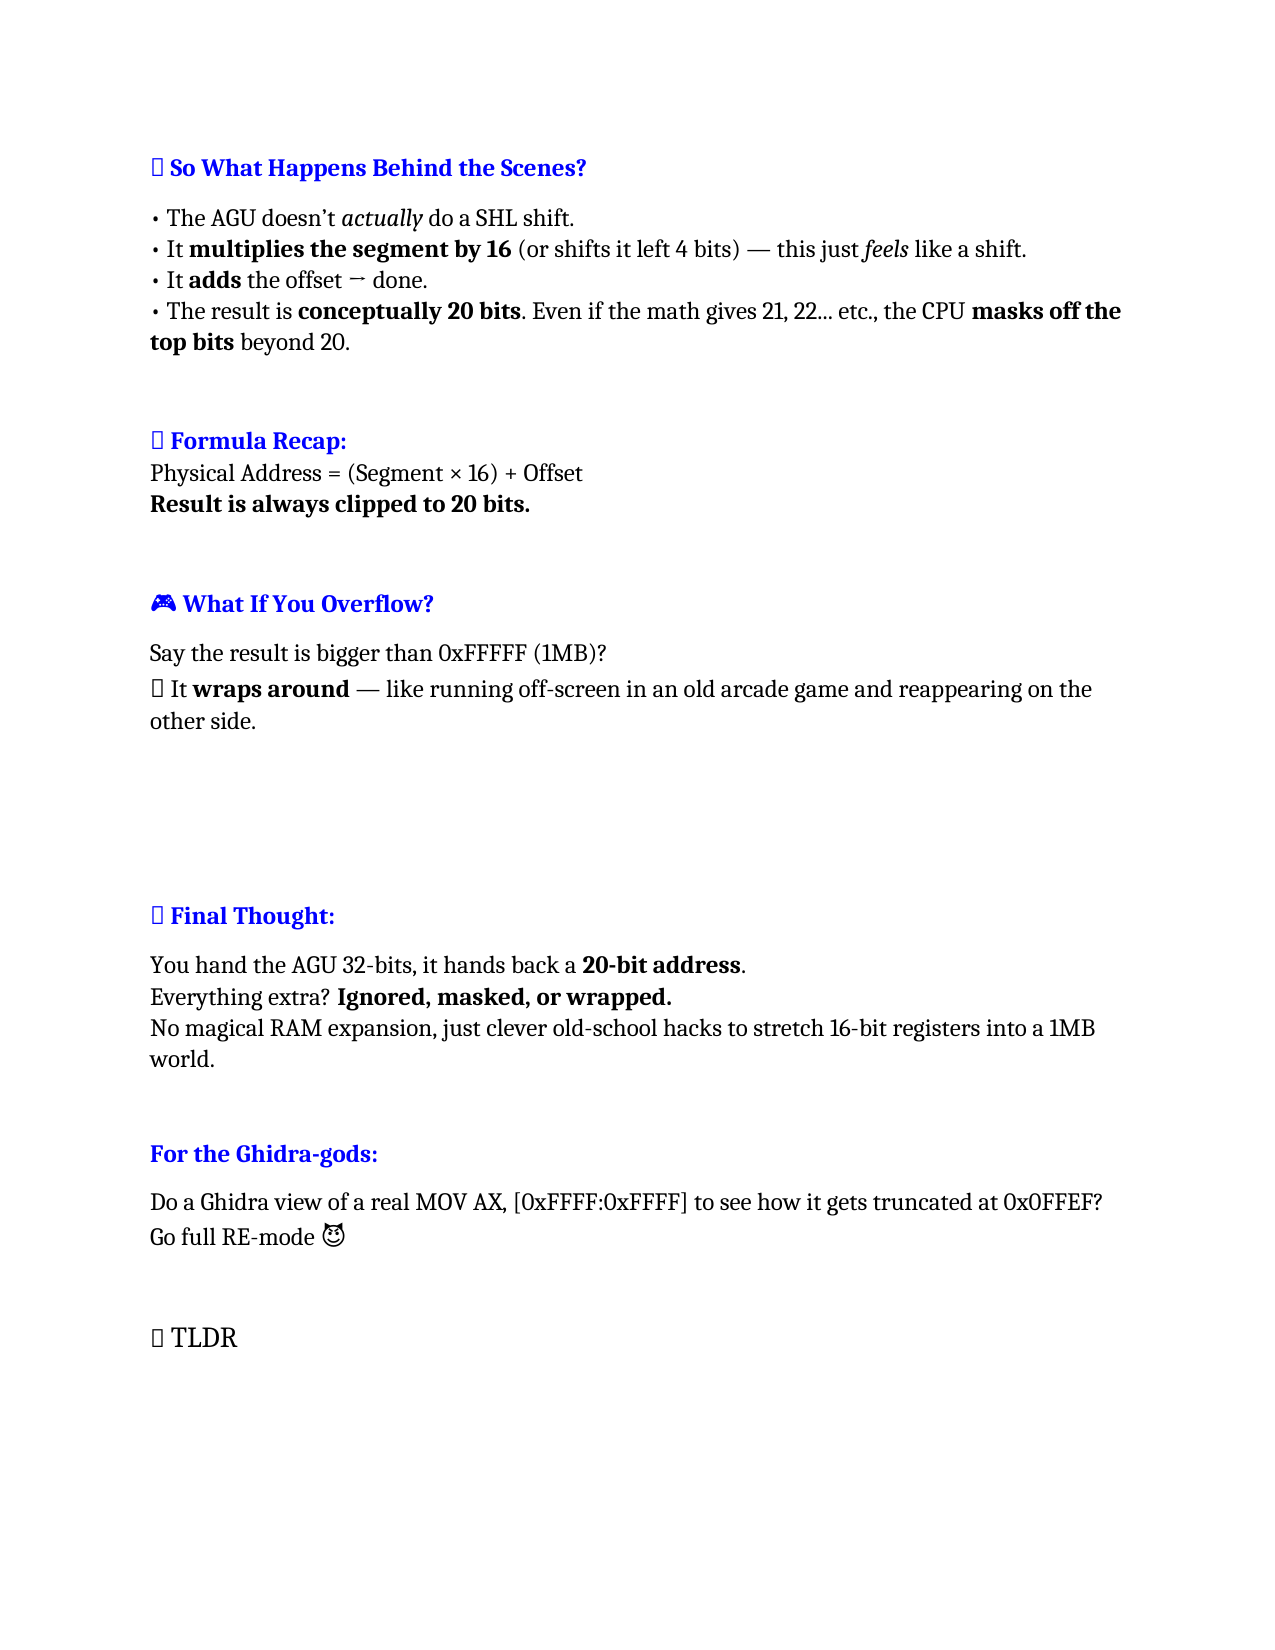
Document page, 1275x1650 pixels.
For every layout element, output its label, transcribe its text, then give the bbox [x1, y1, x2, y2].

text 🤹 So What Happens Behind the Scenes? [150, 150, 1125, 184]
text 🧮 Formula Recap: Physical Address = (Segment × 16) + Offset Result is always clipped to 20 bits. [150, 423, 1125, 519]
text 💥 TLDR [150, 1320, 1125, 1354]
text For the Ghidra-gods: [150, 1140, 1125, 1169]
text Do a Ghidra view of a real MOV AX, [0xFFFF:0xFFFF] to see how it gets truncated at 0x0FFEF? Go full RE-mode 😈 [150, 1188, 1125, 1253]
text 🎯 Final Thought: [150, 898, 1125, 932]
text Say the result is bigger than 0xFFFFF (1MB)? 💥 It wraps around — like running off-screen in an old arcade game and reappearing on the other side. [150, 639, 1125, 736]
text 🎮 What If You Overflow? [150, 586, 1125, 620]
text • The AGU doesn’t actually do a SHL shift. • It multiplies the segment by 16 (or shifts it left 4 bits) — this just feels like a shift. • It adds the offset → done. • The result is conceptually 20 bits. Even if the math gives 21, 22... etc., the CPU masks off the top bits beyond 20. [150, 203, 1125, 356]
text You hand the AGU 32-bits, it hands back a 20-bit address. Everything extra? Ignored, masked, or wrapped. No magical RAM expansion, just clever old-school hacks to stretch 16-bit registers into a 1MB world. [150, 951, 1125, 1073]
